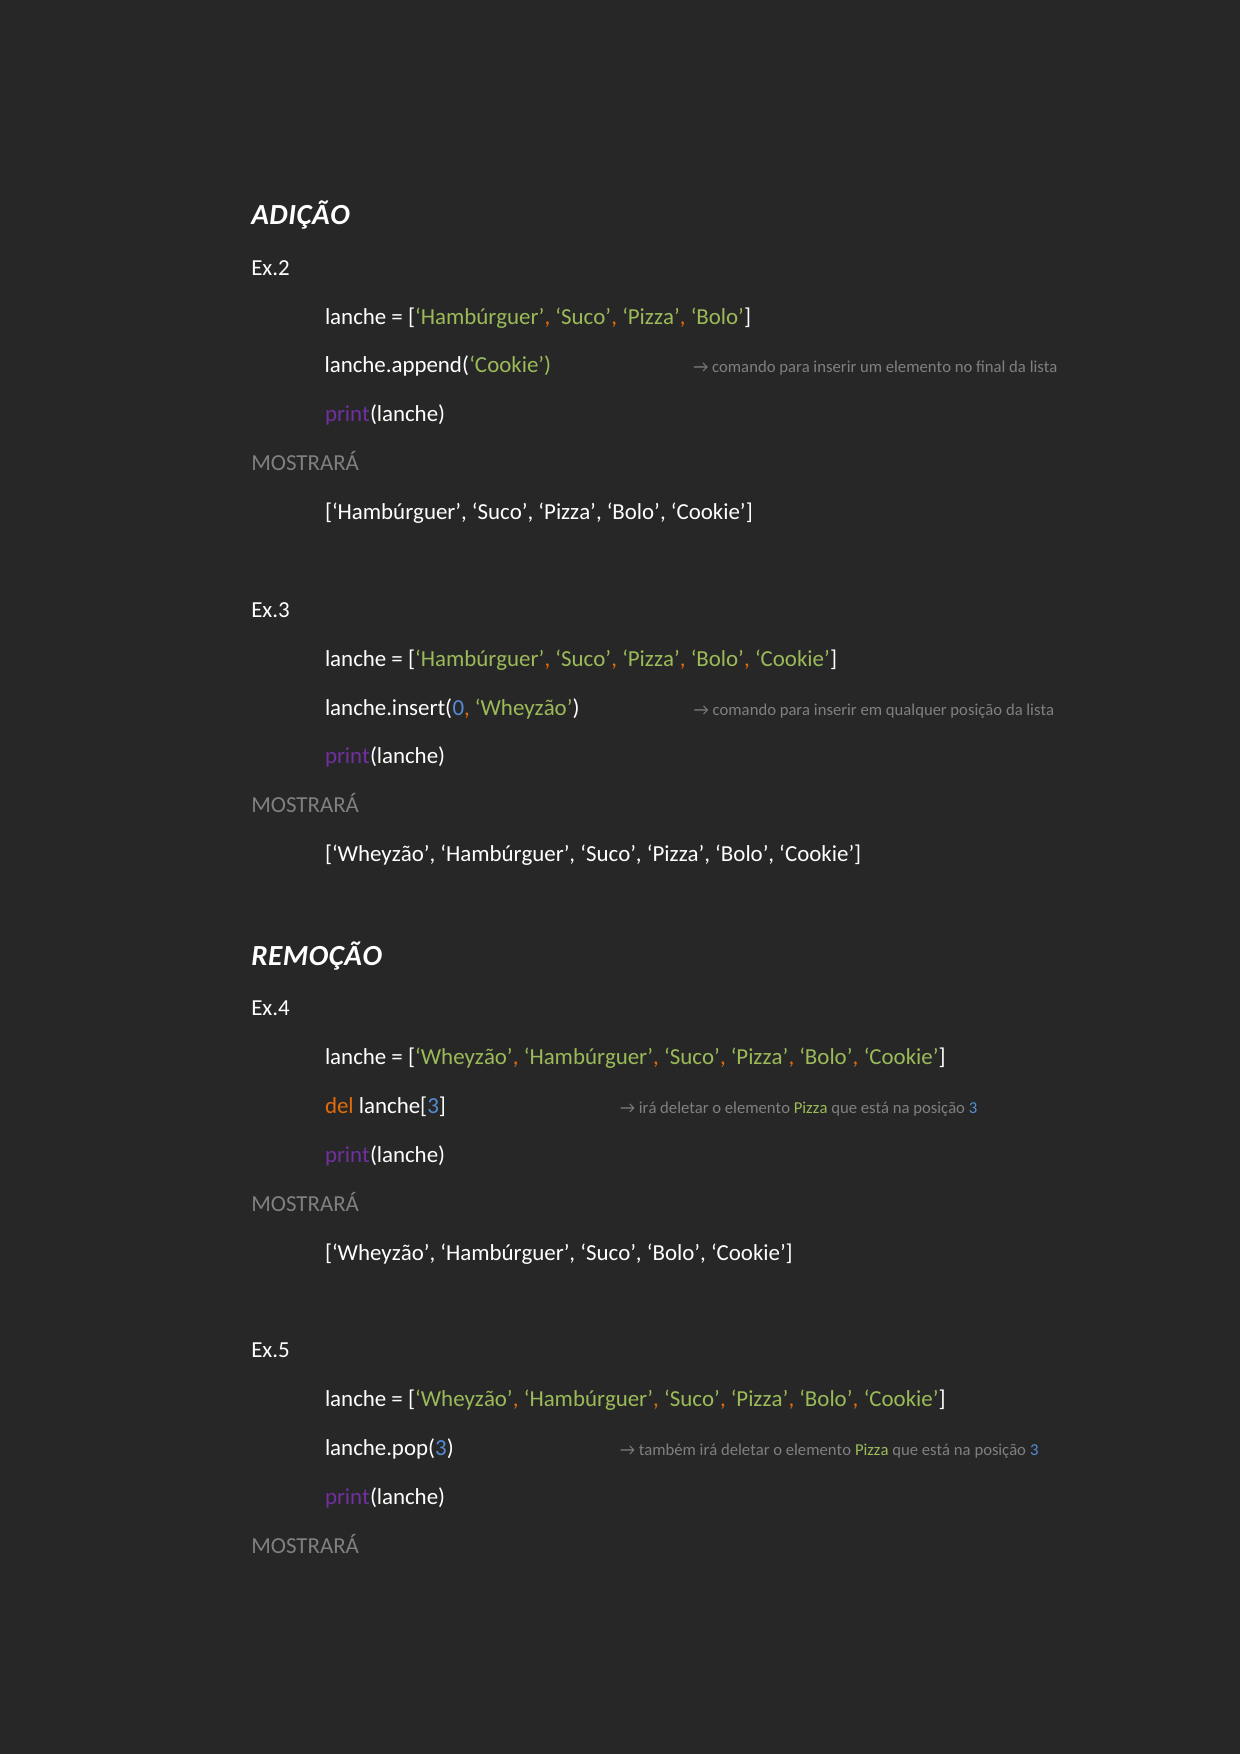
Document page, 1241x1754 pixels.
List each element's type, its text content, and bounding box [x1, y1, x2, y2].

text print(lanche) [177, 399, 1063, 427]
text lanche = [‘Wheyzão’, ‘Hambúrguer’, ‘Suco’, ‘Pizza’, ‘Bolo’, ‘Cookie’] [177, 1384, 1063, 1412]
text MOSTRARÁ [177, 1189, 1063, 1217]
text Ex.5 [177, 1335, 1063, 1363]
text REMOÇÃO [177, 937, 1063, 972]
text print(lanche) [177, 1482, 1063, 1510]
text lanche.insert(0, ‘Wheyzão’) → comando para inserir em qualquer posição da lista [177, 693, 1063, 721]
text print(lanche) [177, 741, 1063, 769]
text [‘Hambúrguer’, ‘Suco’, ‘Pizza’, ‘Bolo’, ‘Cookie’] [177, 497, 1063, 525]
text Ex.3 [177, 595, 1063, 623]
text Ex.2 [177, 253, 1063, 281]
text lanche.append(‘Cookie’) → comando para inserir um elemento no final da lista [324, 351, 1063, 379]
text Ex.4 [177, 993, 1063, 1021]
text [‘Wheyzão’, ‘Hambúrguer’, ‘Suco’, ‘Pizza’, ‘Bolo’, ‘Cookie’] [177, 839, 1063, 867]
text lanche.pop(3) → também irá deletar o elemento Pizza que está na posição 3 [177, 1433, 1063, 1461]
text ADIÇÃO [177, 196, 1063, 232]
text del lanche[3] → irá deletar o elemento Pizza que está na posição 3 [177, 1091, 1063, 1119]
text lanche = [‘Hambúrguer’, ‘Suco’, ‘Pizza’, ‘Bolo’, ‘Cookie’] [177, 644, 1063, 672]
text MOSTRARÁ [177, 1531, 1063, 1559]
text [‘Wheyzão’, ‘Hambúrguer’, ‘Suco’, ‘Bolo’, ‘Cookie’] [177, 1238, 1063, 1266]
text print(lanche) [177, 1140, 1063, 1168]
text MOSTRARÁ [177, 448, 1063, 476]
text MOSTRARÁ [177, 790, 1063, 818]
text lanche = [‘Wheyzão’, ‘Hambúrguer’, ‘Suco’, ‘Pizza’, ‘Bolo’, ‘Cookie’] [177, 1042, 1063, 1070]
text lanche = [‘Hambúrguer’, ‘Suco’, ‘Pizza’, ‘Bolo’] [177, 302, 1063, 330]
